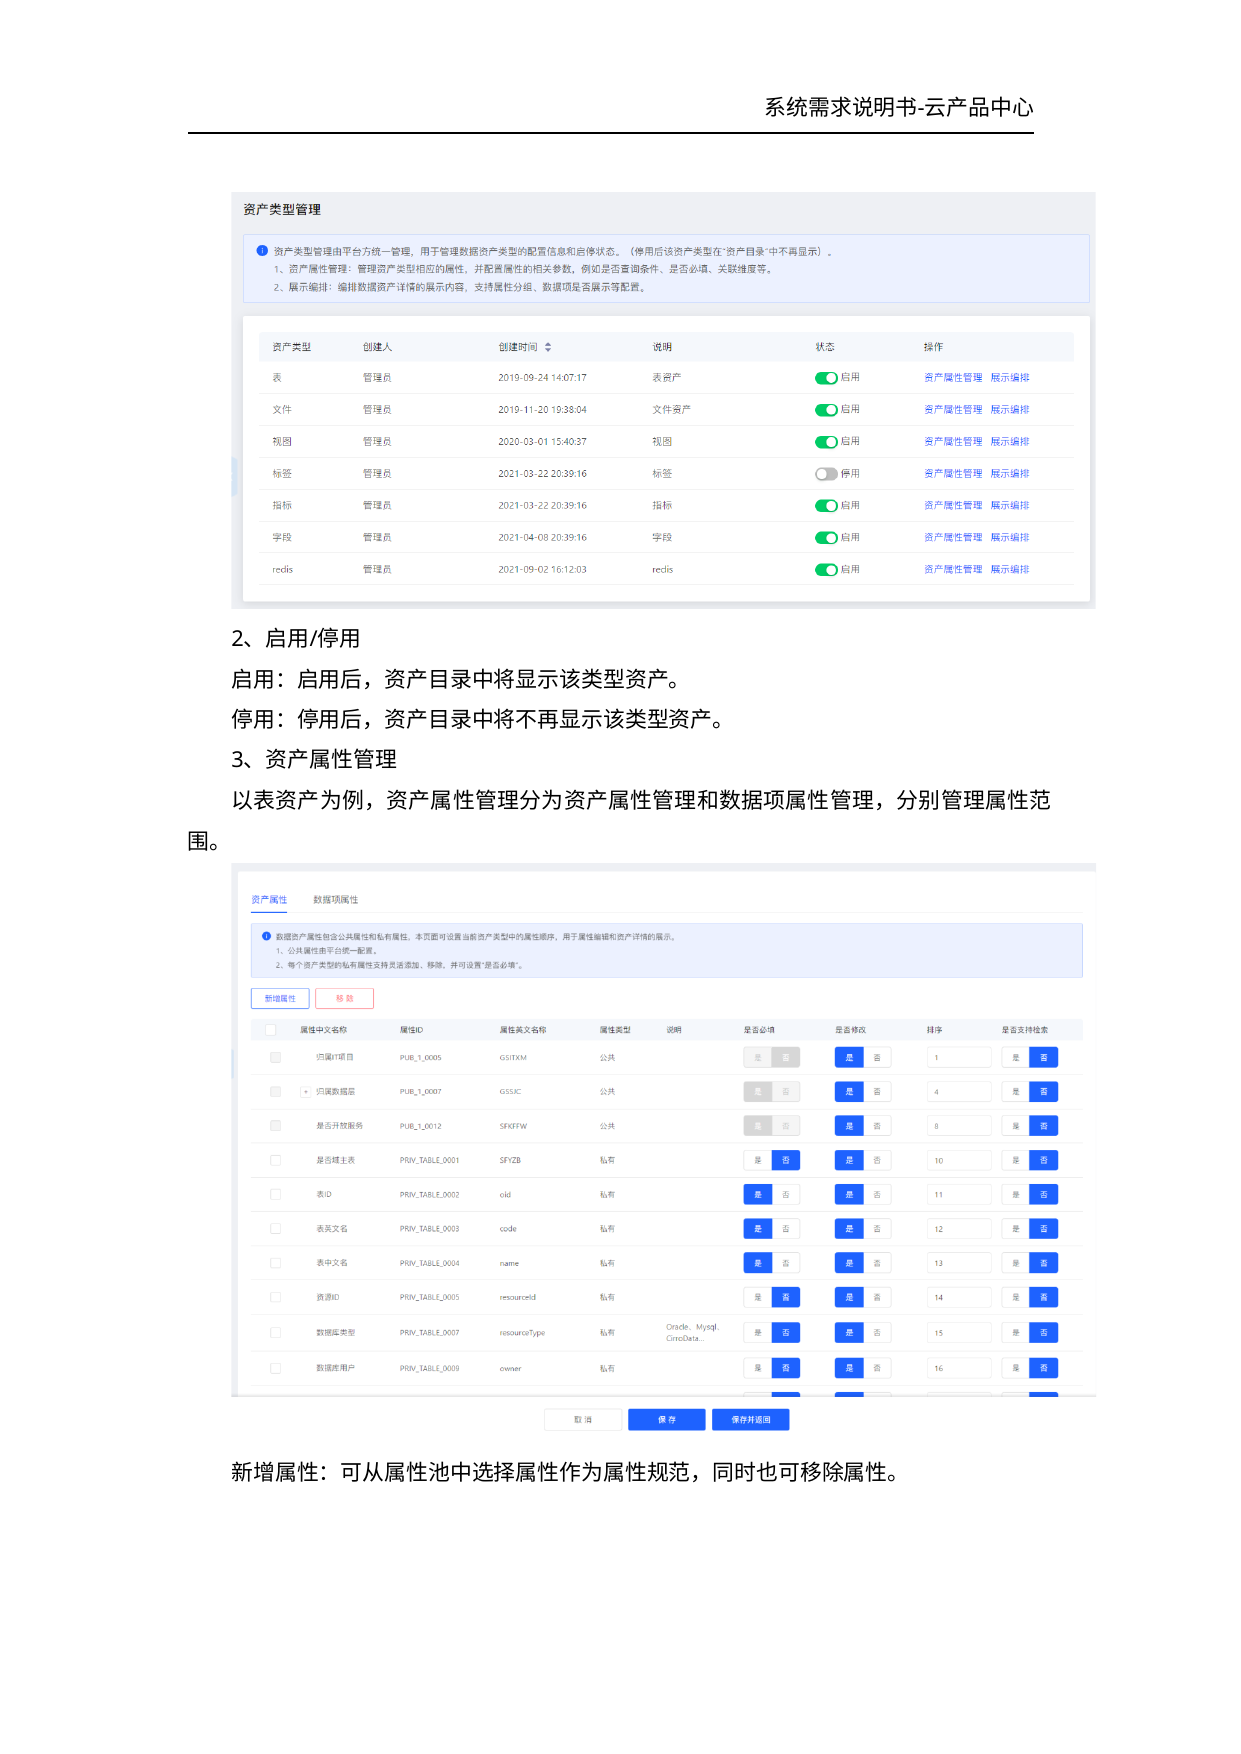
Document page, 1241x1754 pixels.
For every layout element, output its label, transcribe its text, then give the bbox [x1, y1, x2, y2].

text 新增属性：可从属性池中选择属性作为属性规范，同时也可移除属性。 [187, 1455, 1053, 1487]
text 3、资产属性管理 [187, 742, 1053, 775]
picture [231, 192, 1096, 609]
picture [231, 863, 1097, 1435]
text 以表资产为例，资产属性管理分为资产属性管理和数据项属性管理，分别管理属性范围。 [187, 783, 1053, 856]
text 启用：启用后，资产目录中将显示该类型资产。 [187, 661, 1053, 694]
text 2、启用/停用 [187, 621, 1053, 653]
text 停用：停用后，资产目录中将不再显示该类型资产。 [187, 702, 1053, 734]
